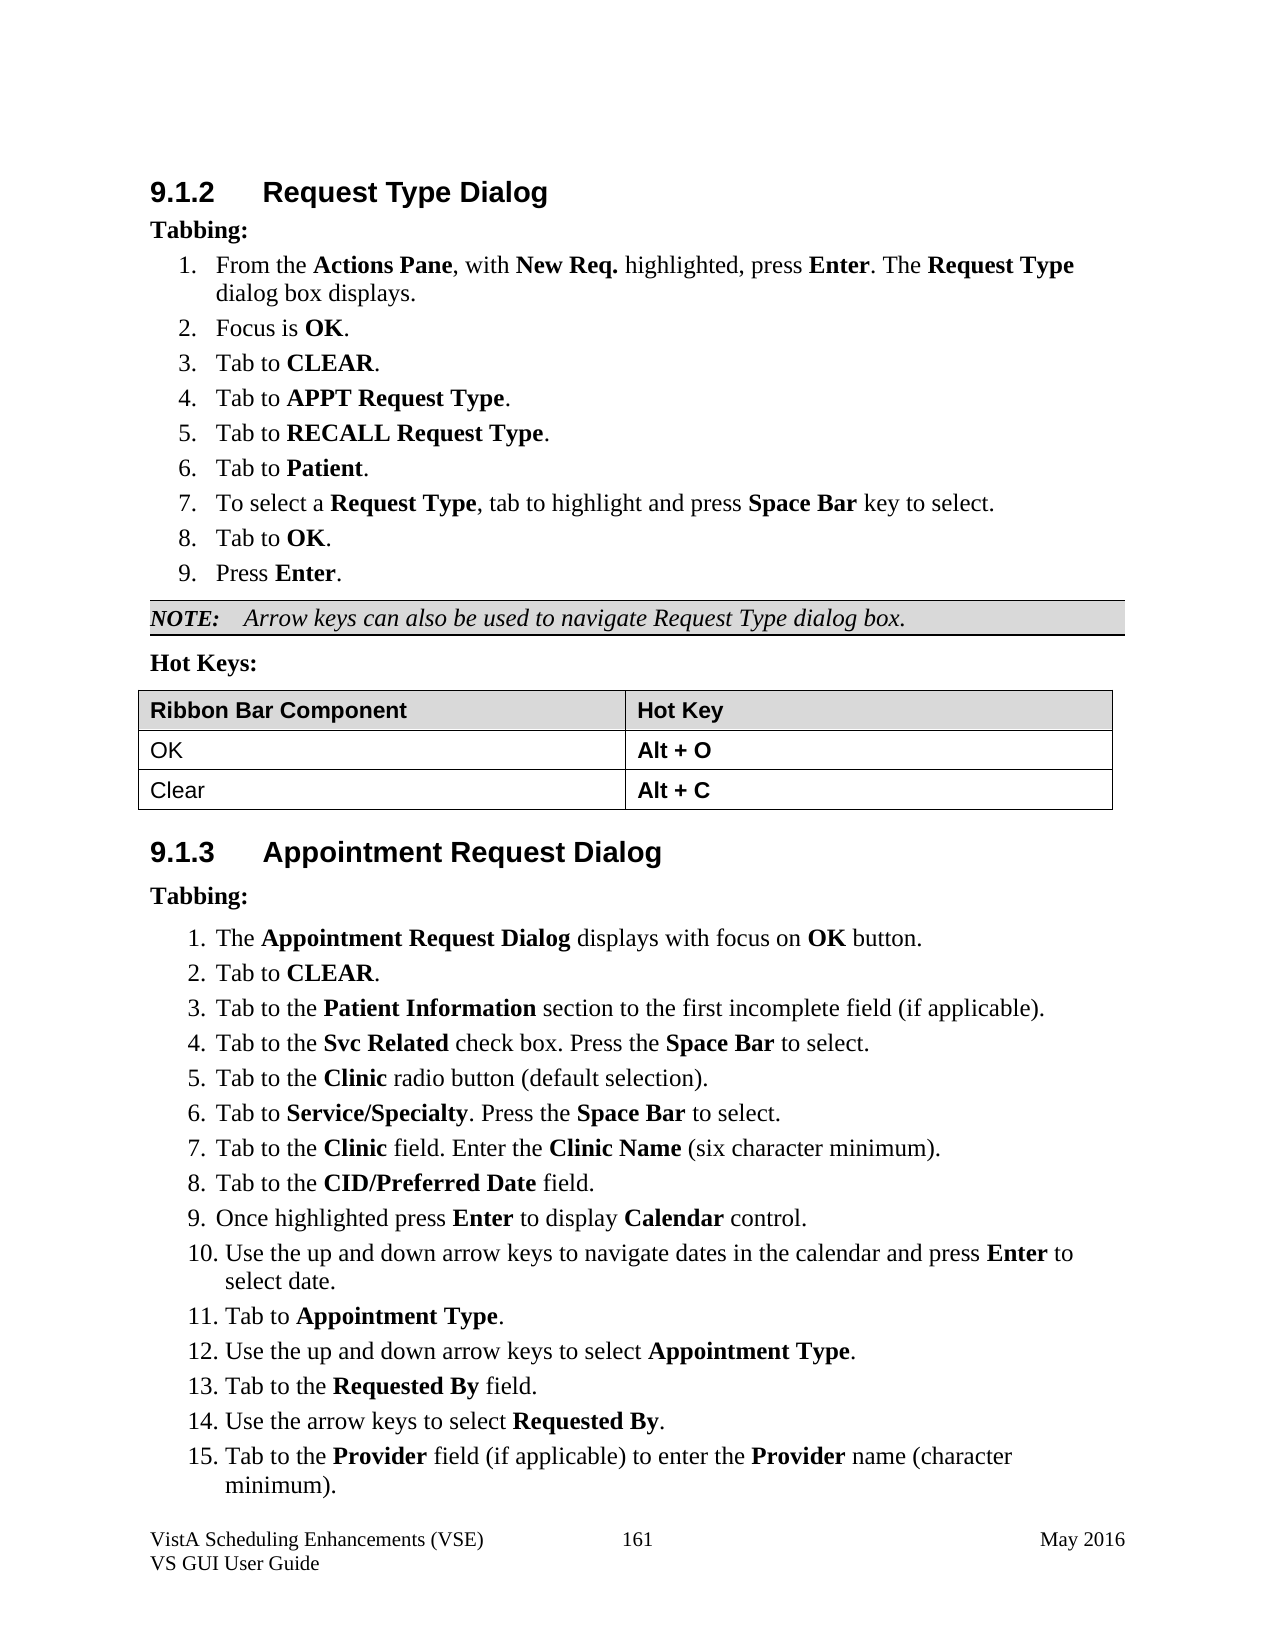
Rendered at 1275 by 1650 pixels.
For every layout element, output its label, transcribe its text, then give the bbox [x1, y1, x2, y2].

list Tab to the Requested By field. [187, 1371, 1125, 1400]
list Tab to Service/Specialty. Press the Space Bar to select. [187, 1098, 1125, 1126]
list Tab to RECALL Request Type. [178, 418, 1125, 447]
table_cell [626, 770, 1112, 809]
list Tab to Appointment Type. [187, 1301, 1125, 1330]
list Tab to the Svc Related check box. Press the Space Bar to select. [187, 1028, 1125, 1056]
list Use the up and down arrow keys to navigate dates in the calendar and press Enter to select date. [187, 1238, 1125, 1295]
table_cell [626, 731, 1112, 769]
subtitle Request Type Dialog [150, 175, 1125, 208]
list Tab to APPT Request Type. [178, 383, 1125, 412]
list Tab to CLEAR. [178, 348, 1125, 377]
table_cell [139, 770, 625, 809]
list Tab to the Patient Information section to the first incomplete field (if applicable). [187, 993, 1125, 1021]
list Tab to the Clinic radio button (default selection). [187, 1063, 1125, 1091]
list To select a Request Type, tab to highlight and press Space Bar key to select. [178, 488, 1125, 517]
list Press Enter. [178, 558, 1125, 587]
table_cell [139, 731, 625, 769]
list Tab to CLEAR. [187, 958, 1125, 986]
text Hot Keys: [150, 648, 1125, 677]
list Once highlighted press Enter to display Calendar control. [187, 1203, 1125, 1231]
list The Appointment Request Dialog displays with focus on OK button. [187, 923, 1125, 951]
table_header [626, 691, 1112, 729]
list Tab to Patient. [178, 453, 1125, 482]
list Tab to the Provider field (if applicable) to enter the Provider name (character minimum). [187, 1441, 1125, 1499]
subtitle Appointment Request Dialog [150, 835, 1125, 869]
list Tab to the Clinic field. Enter the Clinic Name (six character minimum). [187, 1133, 1125, 1161]
text Tabbing: [150, 215, 1125, 243]
list Focus is OK. [178, 313, 1125, 342]
list From the Actions Pane, with New Req. highlighted, press Enter. The Request Type dialog box displays. [178, 250, 1125, 307]
list Tab to the CID/Preferred Date field. [187, 1168, 1125, 1196]
text Tabbing: [150, 881, 1125, 910]
list Tab to OK. [178, 523, 1125, 552]
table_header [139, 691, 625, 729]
list Arrow keys can also be used to navigate Request Type dialog box. [150, 601, 1125, 634]
list Use the up and down arrow keys to select Appointment Type. [187, 1336, 1125, 1365]
list Use the arrow keys to select Requested By. [187, 1406, 1125, 1435]
